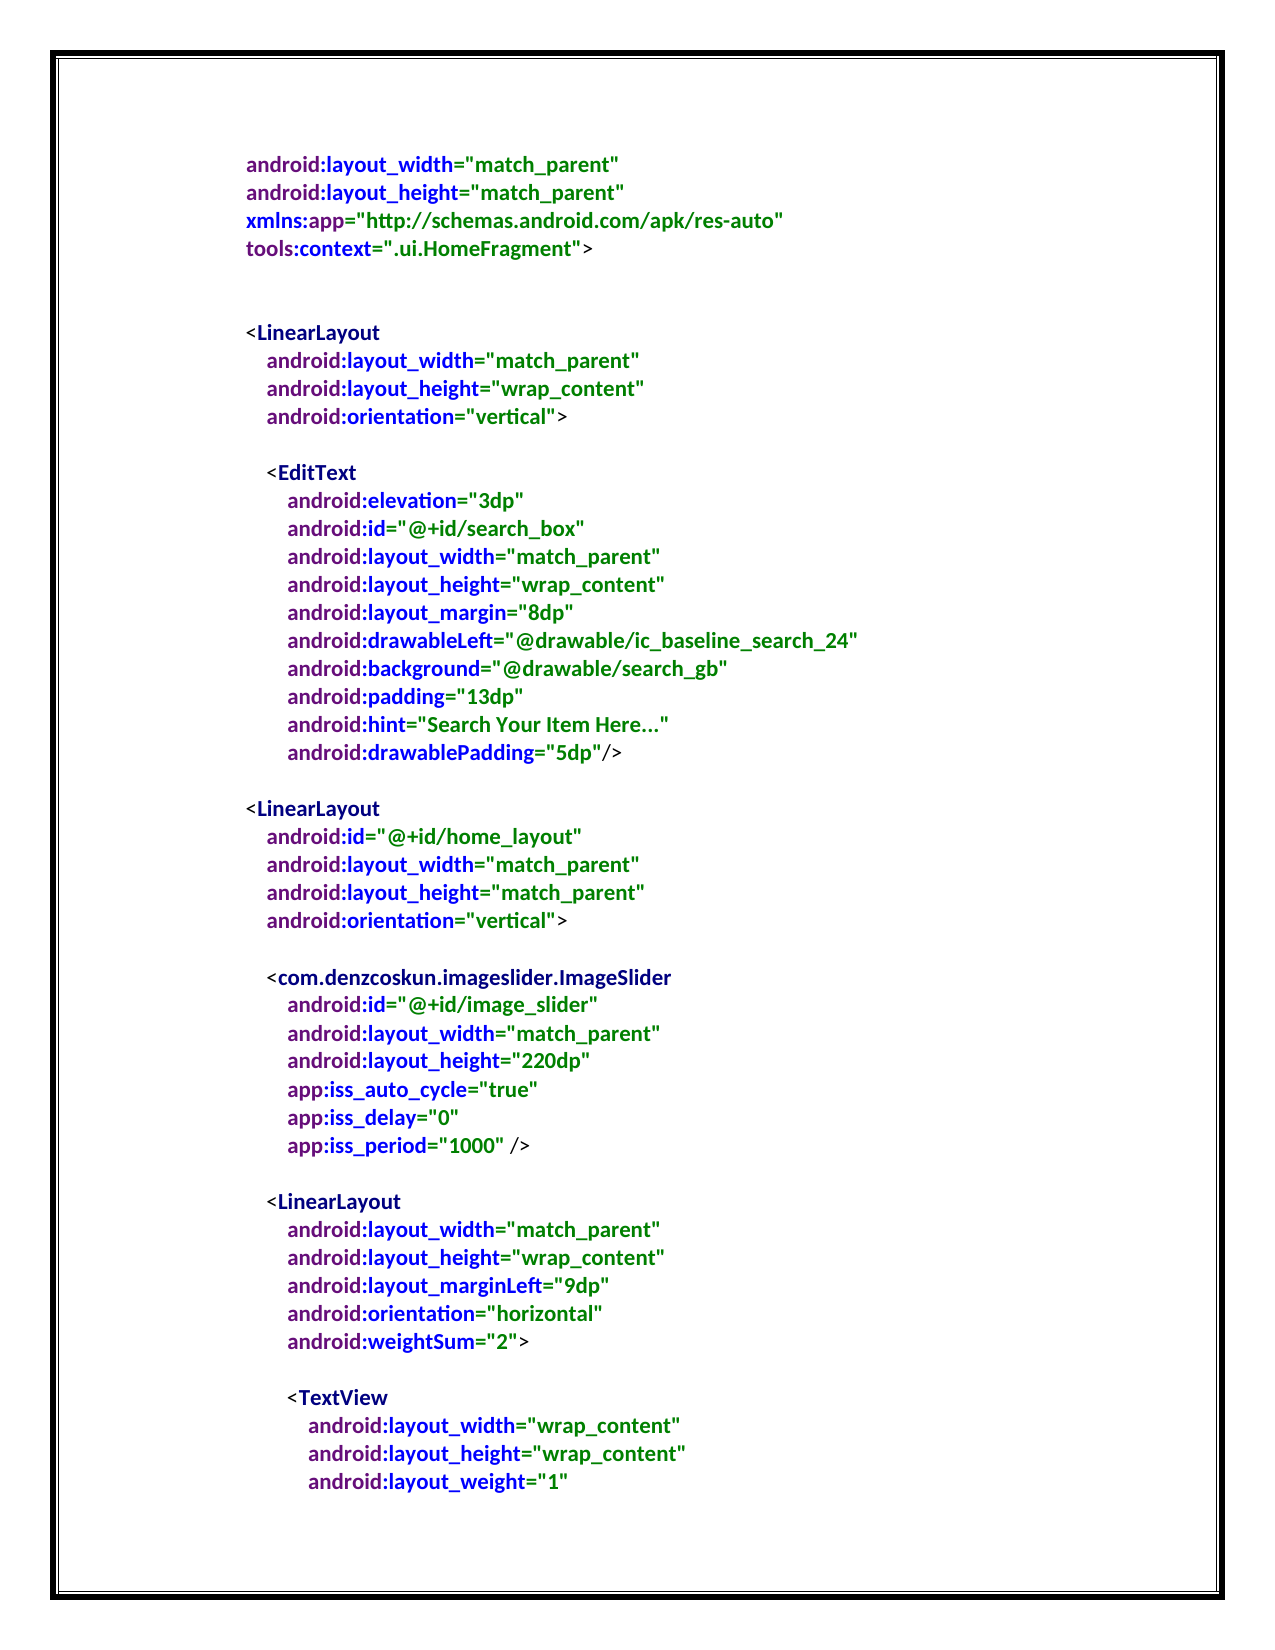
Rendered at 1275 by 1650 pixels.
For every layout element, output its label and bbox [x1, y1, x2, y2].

list [187, 150, 1125, 1495]
